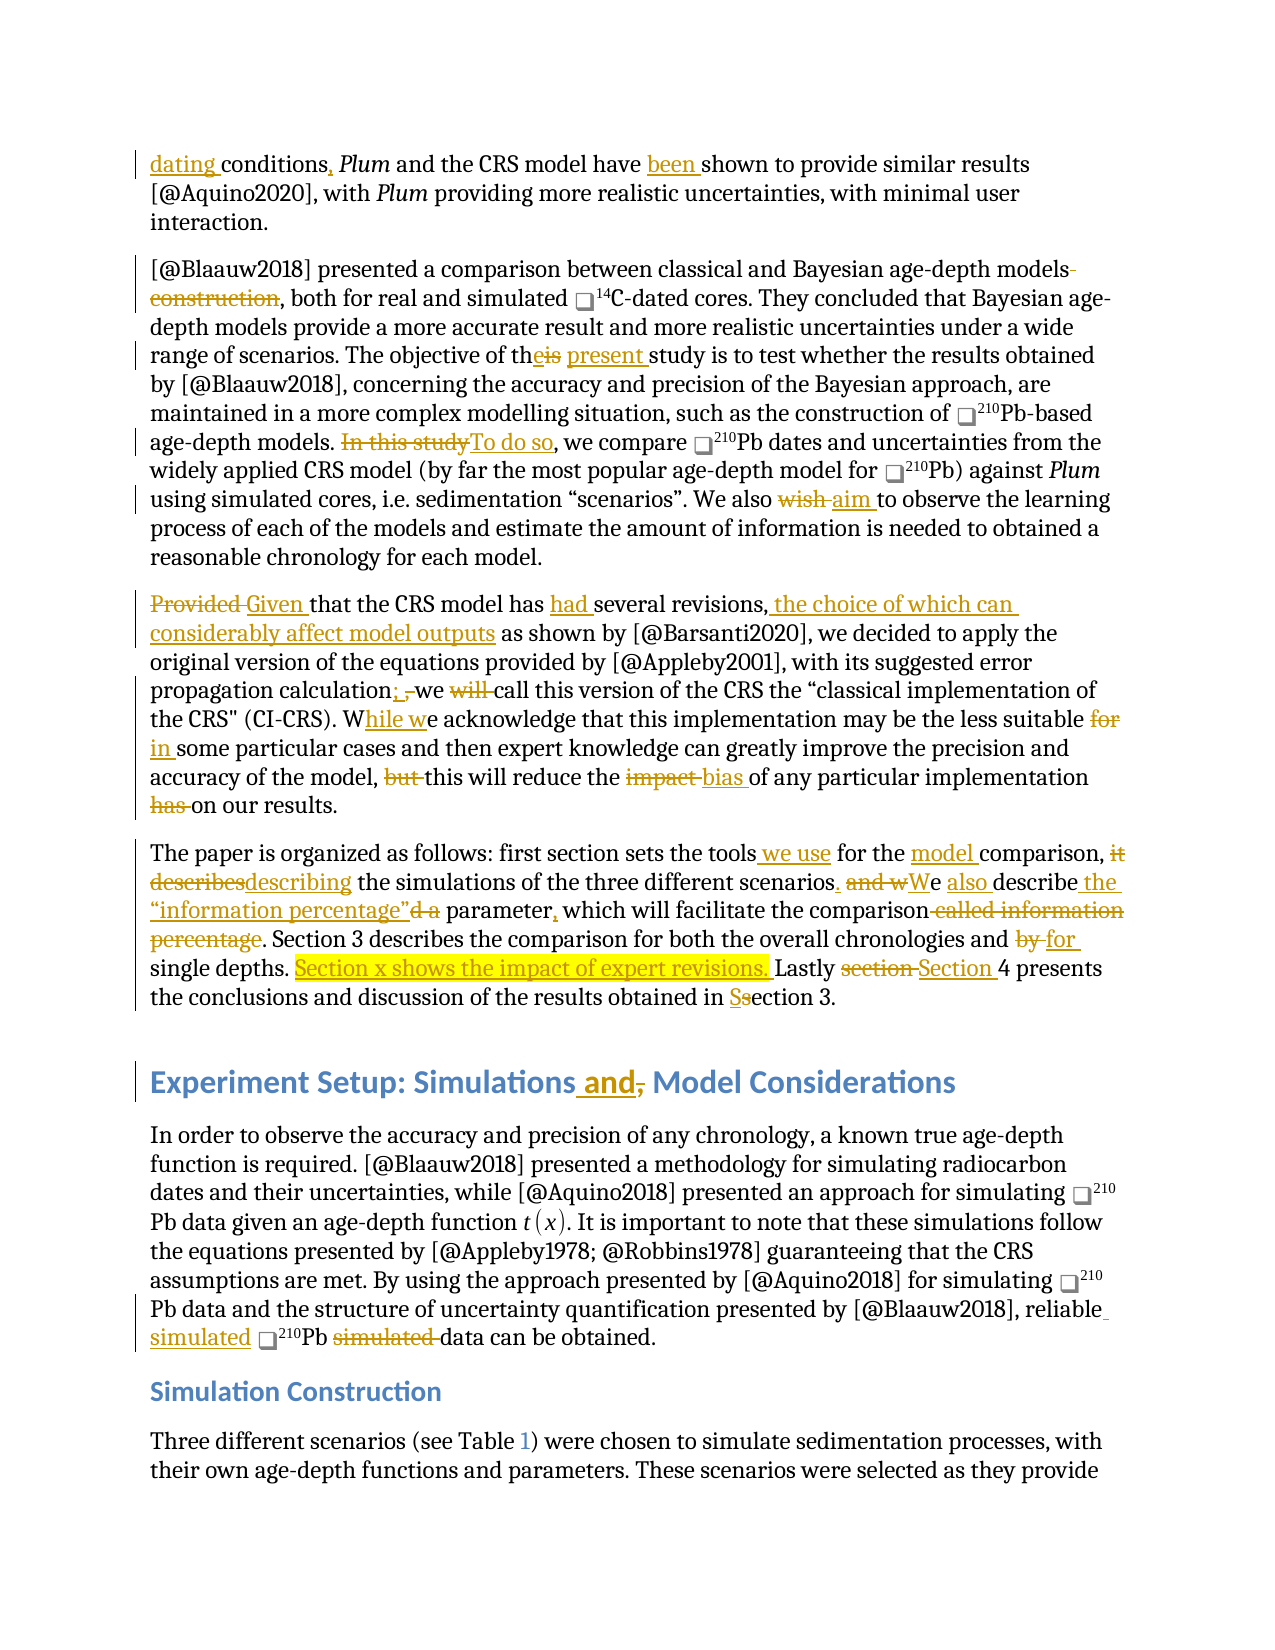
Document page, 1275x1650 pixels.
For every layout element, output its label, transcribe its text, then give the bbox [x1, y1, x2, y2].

text In order to observe the accuracy and precision of any chronology, a known true age-depth function is required. [@Blaauw2018] presented a methodology for simulating radiocarbon dates and their uncertainties, while [@Aquino2018] presented an approach for simulating Pb data given an age-depth function . It is important to note that these simulations follow the equations presented by [@Appleby1978; @Robbins1978] guaranteeing that the CRS assumptions are met. By using the approach presented by [@Aquino2018] for simulating Pb data and the structure of uncertainty quantification presented by [@Blaauw2018], reliable Pb data can be obtained. [150, 1121, 1125, 1352]
text [@Blaauw2018] presented a comparison between classical and Bayesian age-depth models, both for real and simulated C-dated cores. They concluded that Bayesian age-depth models provide a more accurate result and more realistic uncertainties under a wide range of scenarios. The objective of th study is to test whether the results obtained by [@Blaauw2018], concerning the accuracy and precision of the Bayesian approach, are maintained in a more complex modelling situation, such as the construction of Pb-based age-depth models. , we compare Pb dates and uncertainties from the widely applied CRS model (by far the most popular age-depth model for Pb) against Plum using simulated cores, i.e. sedimentation “scenarios”. We also to observe the learning process of each of the models and estimate the amount of information is needed to obtained a reasonable chronology for each model. [150, 255, 1125, 571]
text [150, 1427, 1125, 1485]
subtitle Experiment Setup: Simulations Model Considerations [150, 1061, 1125, 1102]
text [150, 150, 1125, 236]
subtitle Simulation Construction [150, 1373, 1125, 1408]
text that the CRS model has several revisions, as shown by [@Barsanti2020], we decided to apply the original version of the equations provided by [@Appleby2001], with its suggested error propagation calculationwe call this version of the CRS the “classical implementation of the CRS" (CI-CRS). We acknowledge that this implementation may be the less suitable some particular cases and then expert knowledge can greatly improve the precision and accuracy of the model, this will reduce the of any particular implementation on our results. [150, 590, 1125, 820]
text The paper is organized as follows: first section sets the tools for the comparison, the simulations of the three different scenarios e describe parameter which will facilitate the comparison. Section 3 describes the comparison for both the overall chronologies and single depths. Lastly 4 presents the conclusions and discussion of the results obtained in ection 3. [150, 839, 1125, 1011]
